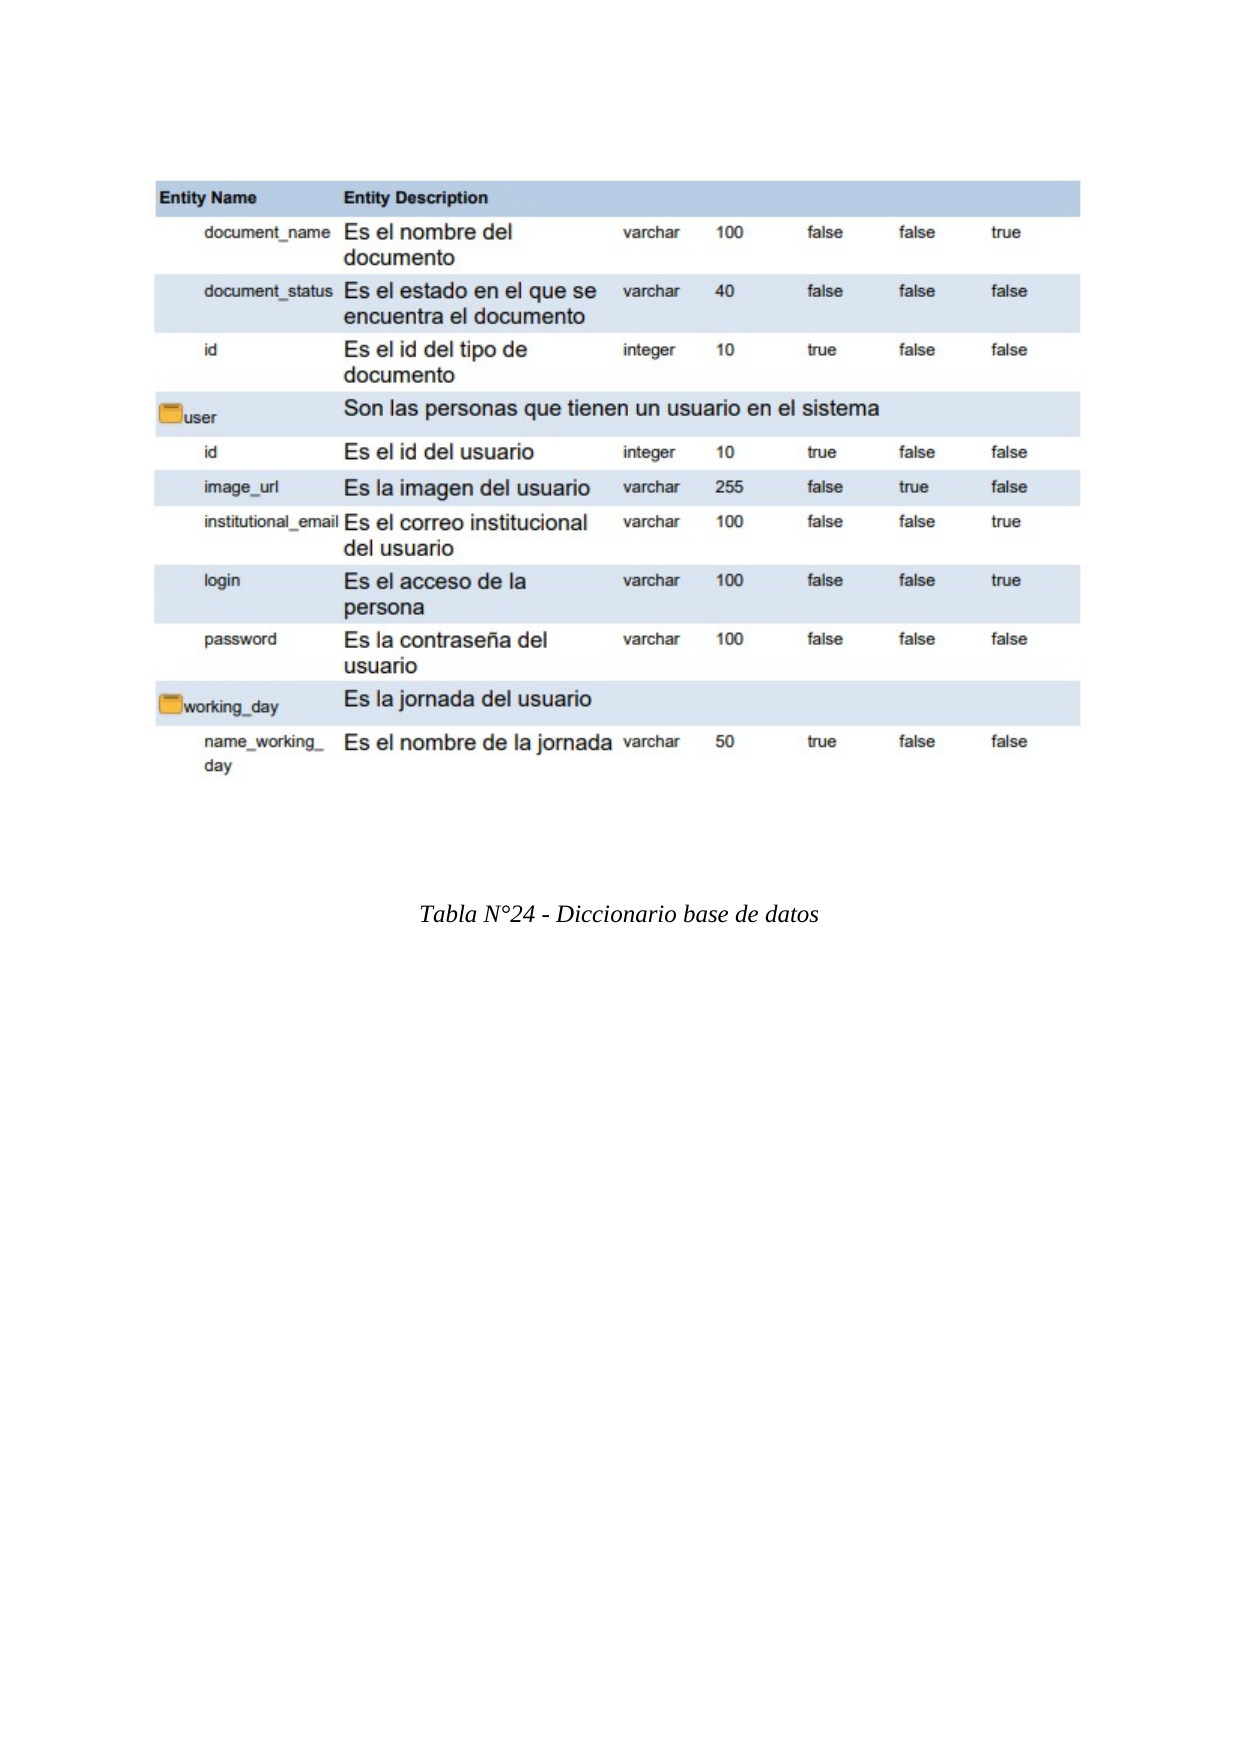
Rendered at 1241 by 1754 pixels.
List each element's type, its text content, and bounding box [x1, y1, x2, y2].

text Tabla N°24 - Diccionario base de datos [150, 899, 1090, 928]
picture [150, 178, 1091, 785]
